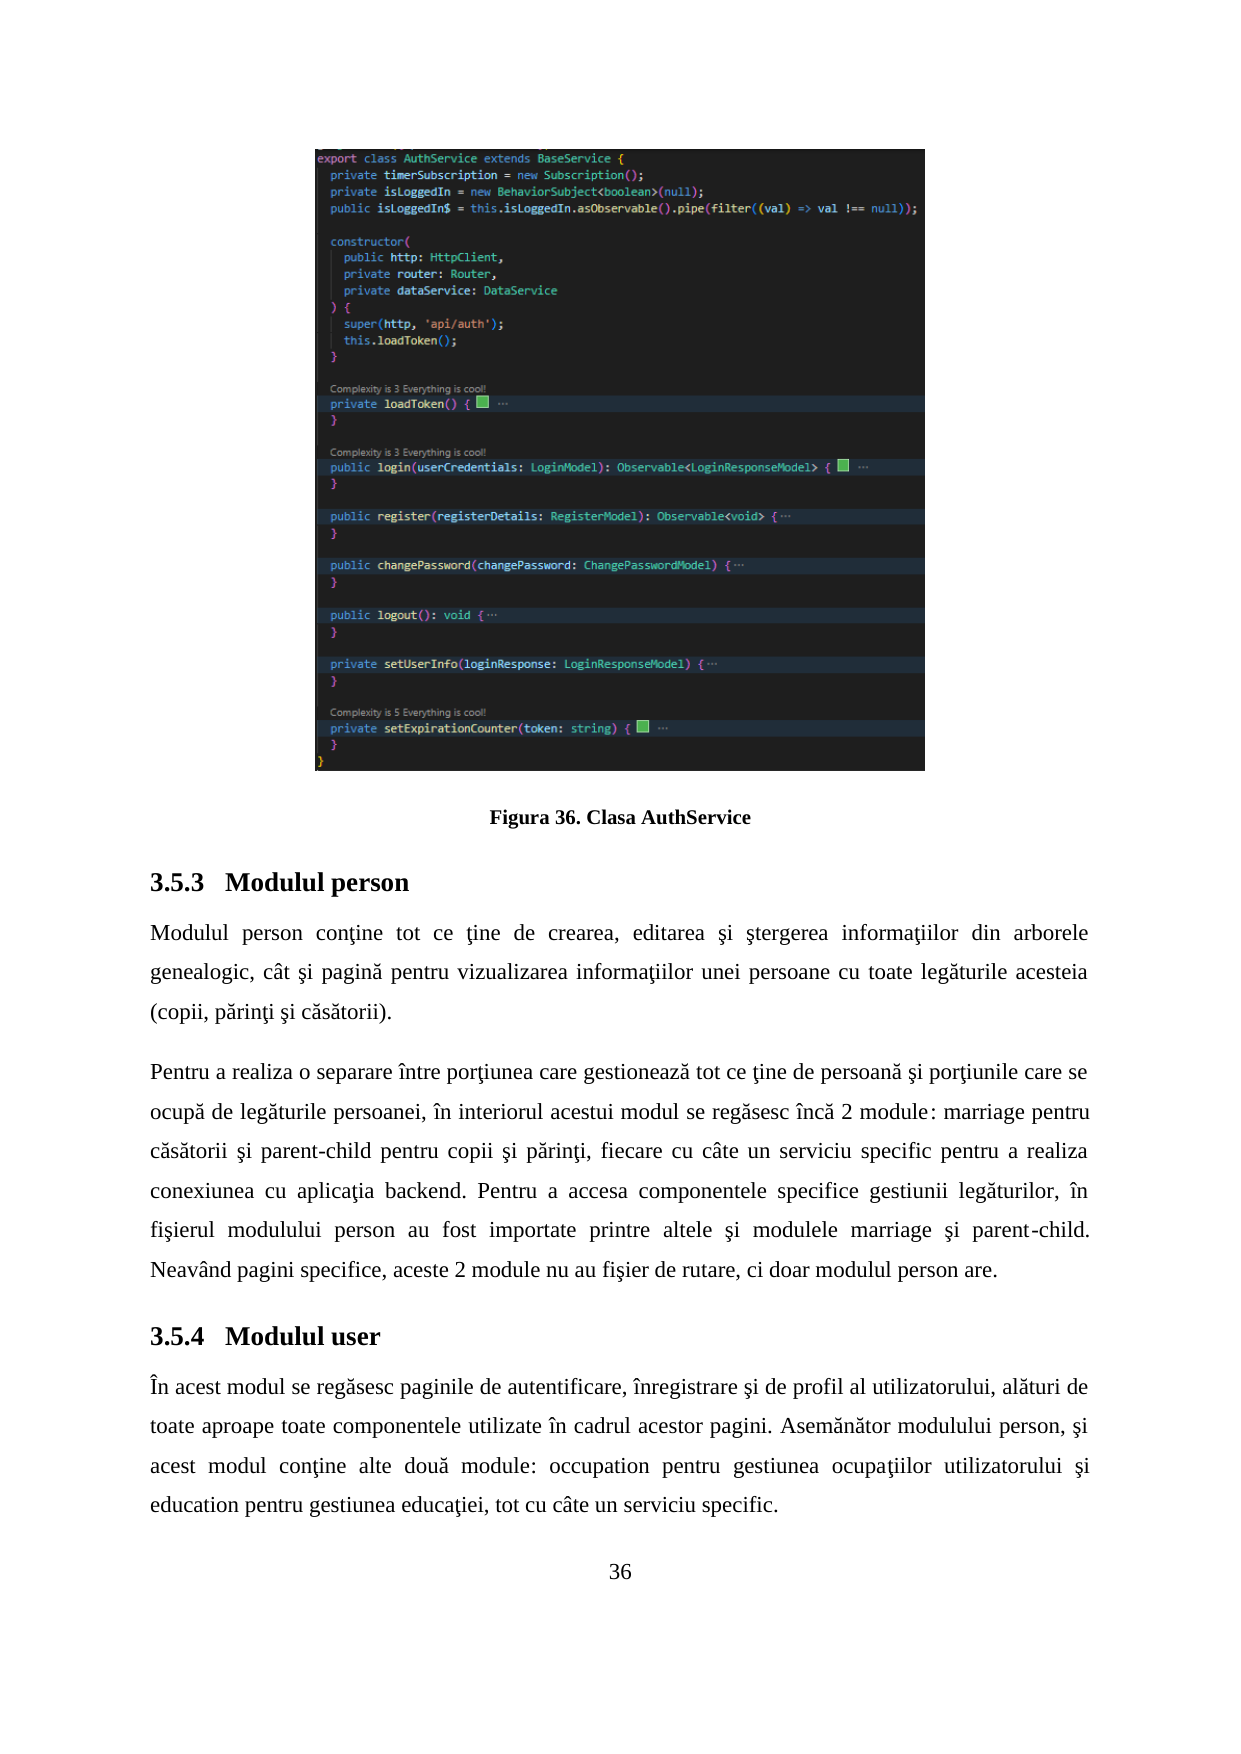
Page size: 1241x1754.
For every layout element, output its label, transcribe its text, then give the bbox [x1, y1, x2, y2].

text Pentru a realiza o separare între porţiunea care gestionează tot ce ţine de persoană şi porţiunile care se ocupă de legăturile persoanei, în interiorul acestui modul se regăsesc încă 2 module: marriage pentru căsătorii şi parent-child pentru copii şi părinţi, fiecare cu câte un serviciu specific pentru a realiza conexiunea cu aplicaţia backend. Pentru a accesa componentele specifice gestiunii legăturilor, în fişierul modulului person au fost importate printre altele şi modulele marriage şi parent-child. Neavând pagini specifice, aceste 2 module nu au fişier de rutare, ci doar modulul person are. [150, 1058, 1090, 1282]
text Modulul person conţine tot ce ţine de crearea, editarea şi ştergerea informaţiilor din arborele genealogic, cât şi pagină pentru vizualizarea informaţiilor unei persoane cu toate legăturile acesteia (copii, părinţi şi căsătorii). [150, 919, 1090, 1024]
subtitle Modulul person [150, 866, 1090, 897]
picture [315, 149, 925, 771]
text În acest modul se regăsesc paginile de autentificare, înregistrare şi de profil al utilizatorului, alături de toate aproape toate componentele utilizate în cadrul acestor pagini. Asemănător modulului person, şi acest modul conţine alte două module: occupation pentru gestiunea ocupaţiilor utilizatorului şi education pentru gestiunea educaţiei, tot cu câte un serviciu specific. [150, 1373, 1090, 1518]
text Figura 36. Clasa AuthService [150, 805, 1090, 829]
subtitle Modulul user [150, 1320, 1090, 1351]
